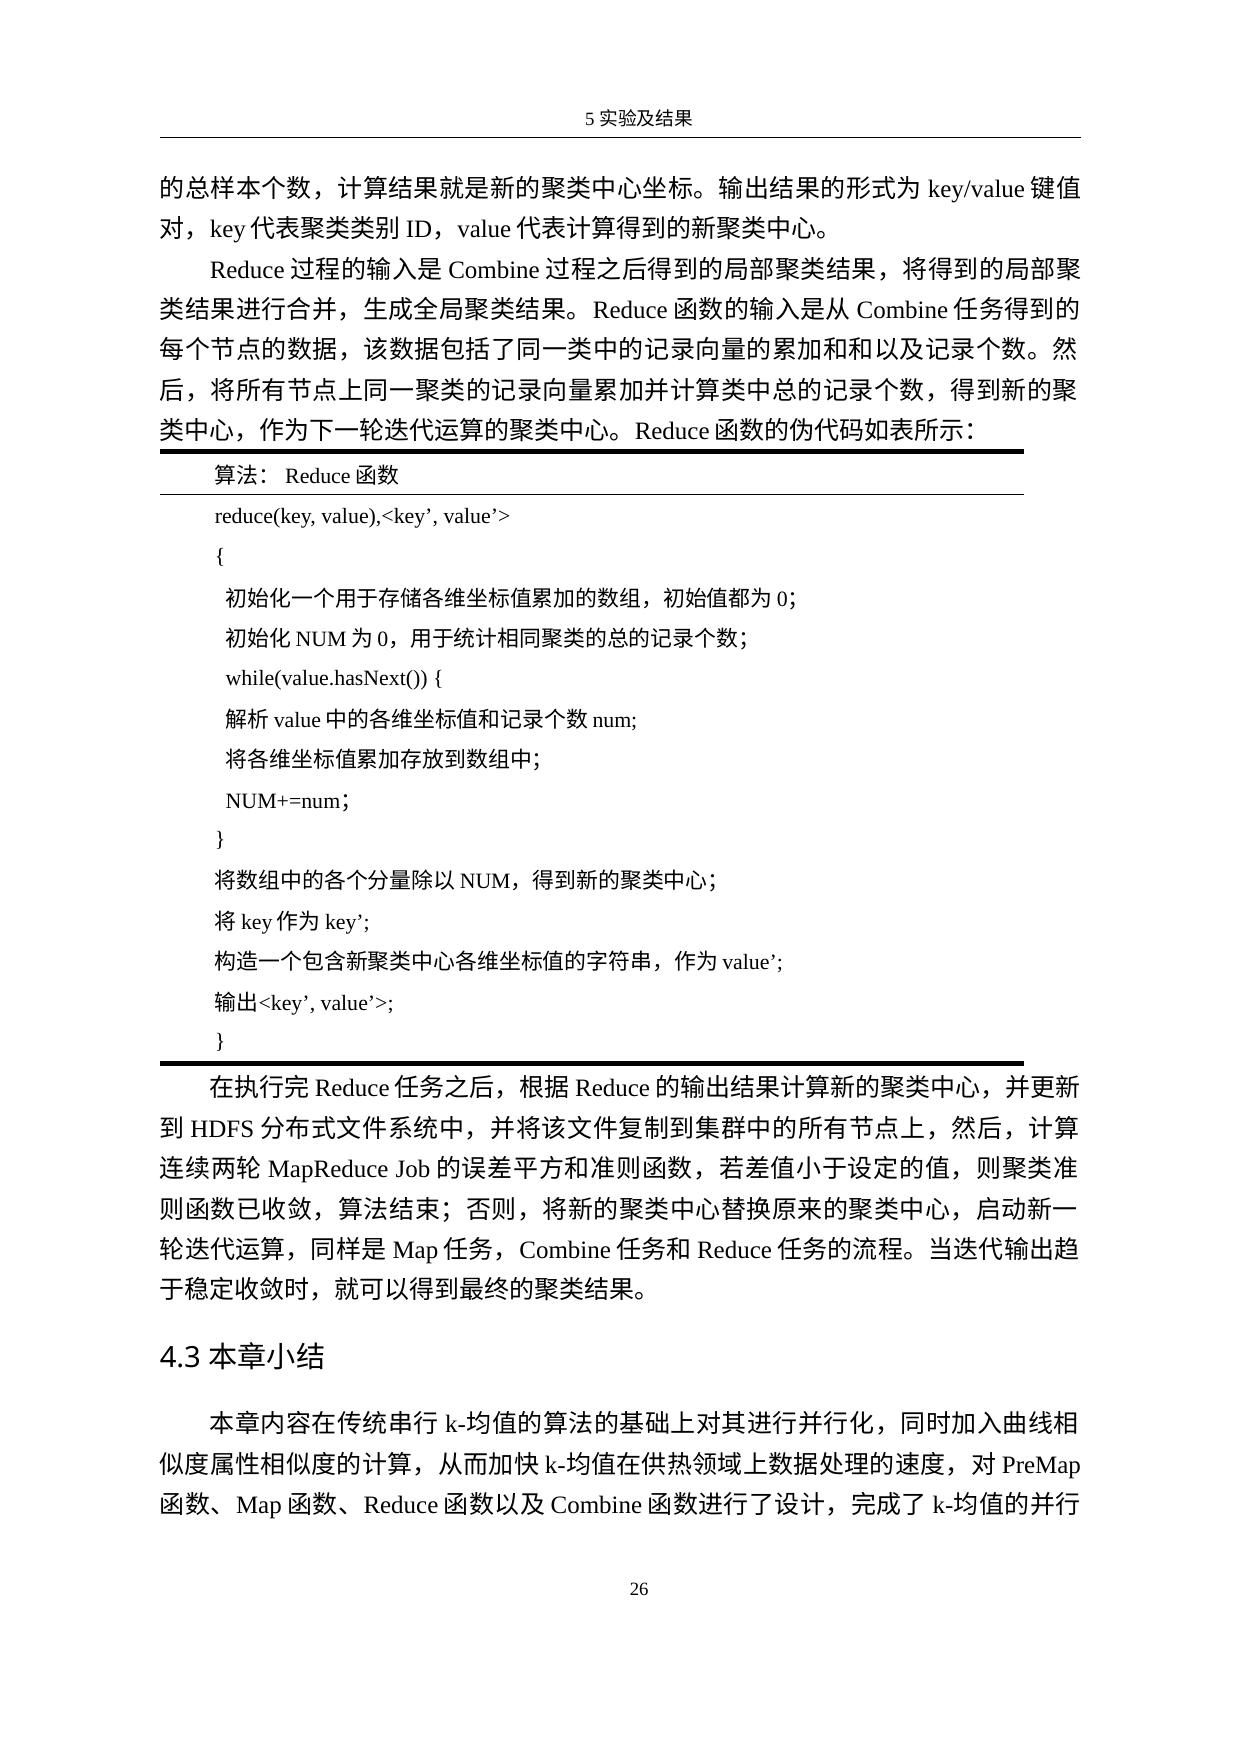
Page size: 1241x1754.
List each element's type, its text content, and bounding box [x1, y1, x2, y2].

text Reduce过程的输入是Combine过程之后得到的局部聚类结果，将得到的局部聚类结果进行合并，生成全局聚类结果。Reduce函数的输入是从Combine任务得到的每个节点的数据，该数据包括了同一类中的记录向量的累加和和以及记录个数。然后，将所有节点上同一聚类的记录向量累加并计算类中总的记录个数，得到新的聚类中心，作为下一轮迭代运算的聚类中心。Reduce函数的伪代码如表所示： [159, 247, 1081, 449]
subtitle 4.3 本章小结 [159, 1314, 1081, 1395]
table_cell reduce(key, value),<key’, value’> { 初始化一个用于存储各维坐标值累加的数组，初始值都为0； 初始化NUM为0，用于统计相同聚类的总的记录个数； while(value.hasNext()) { 解析value中的各维坐标值和记录个数num; 将各维坐标值累加存放到数组中； NUM+=num； } 将数组中的各个分量除以NUM，得到新的聚类中心； 将key作为key’; 构造一个包含新聚类中心各维坐标值的字符串，作为value’; 输出<key’, value’>; } [160, 495, 1024, 1061]
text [159, 1402, 1081, 1523]
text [159, 166, 1081, 247]
text 在执行完Reduce任务之后，根据Reduce的输出结果计算新的聚类中心，并更新到HDFS分布式文件系统中，并将该文件复制到集群中的所有节点上，然后，计算连续两轮MapReduce Job的误差平方和准则函数，若差值小于设定的值，则聚类准则函数已收敛，算法结束；否则，将新的聚类中心替换原来的聚类中心，启动新一轮迭代运算，同样是Map任务，Combine任务和Reduce任务的流程。当迭代输出趋于稳定收敛时，就可以得到最终的聚类结果。 [159, 1066, 1081, 1308]
table_header 算法： Reduce函数 [160, 454, 1024, 494]
